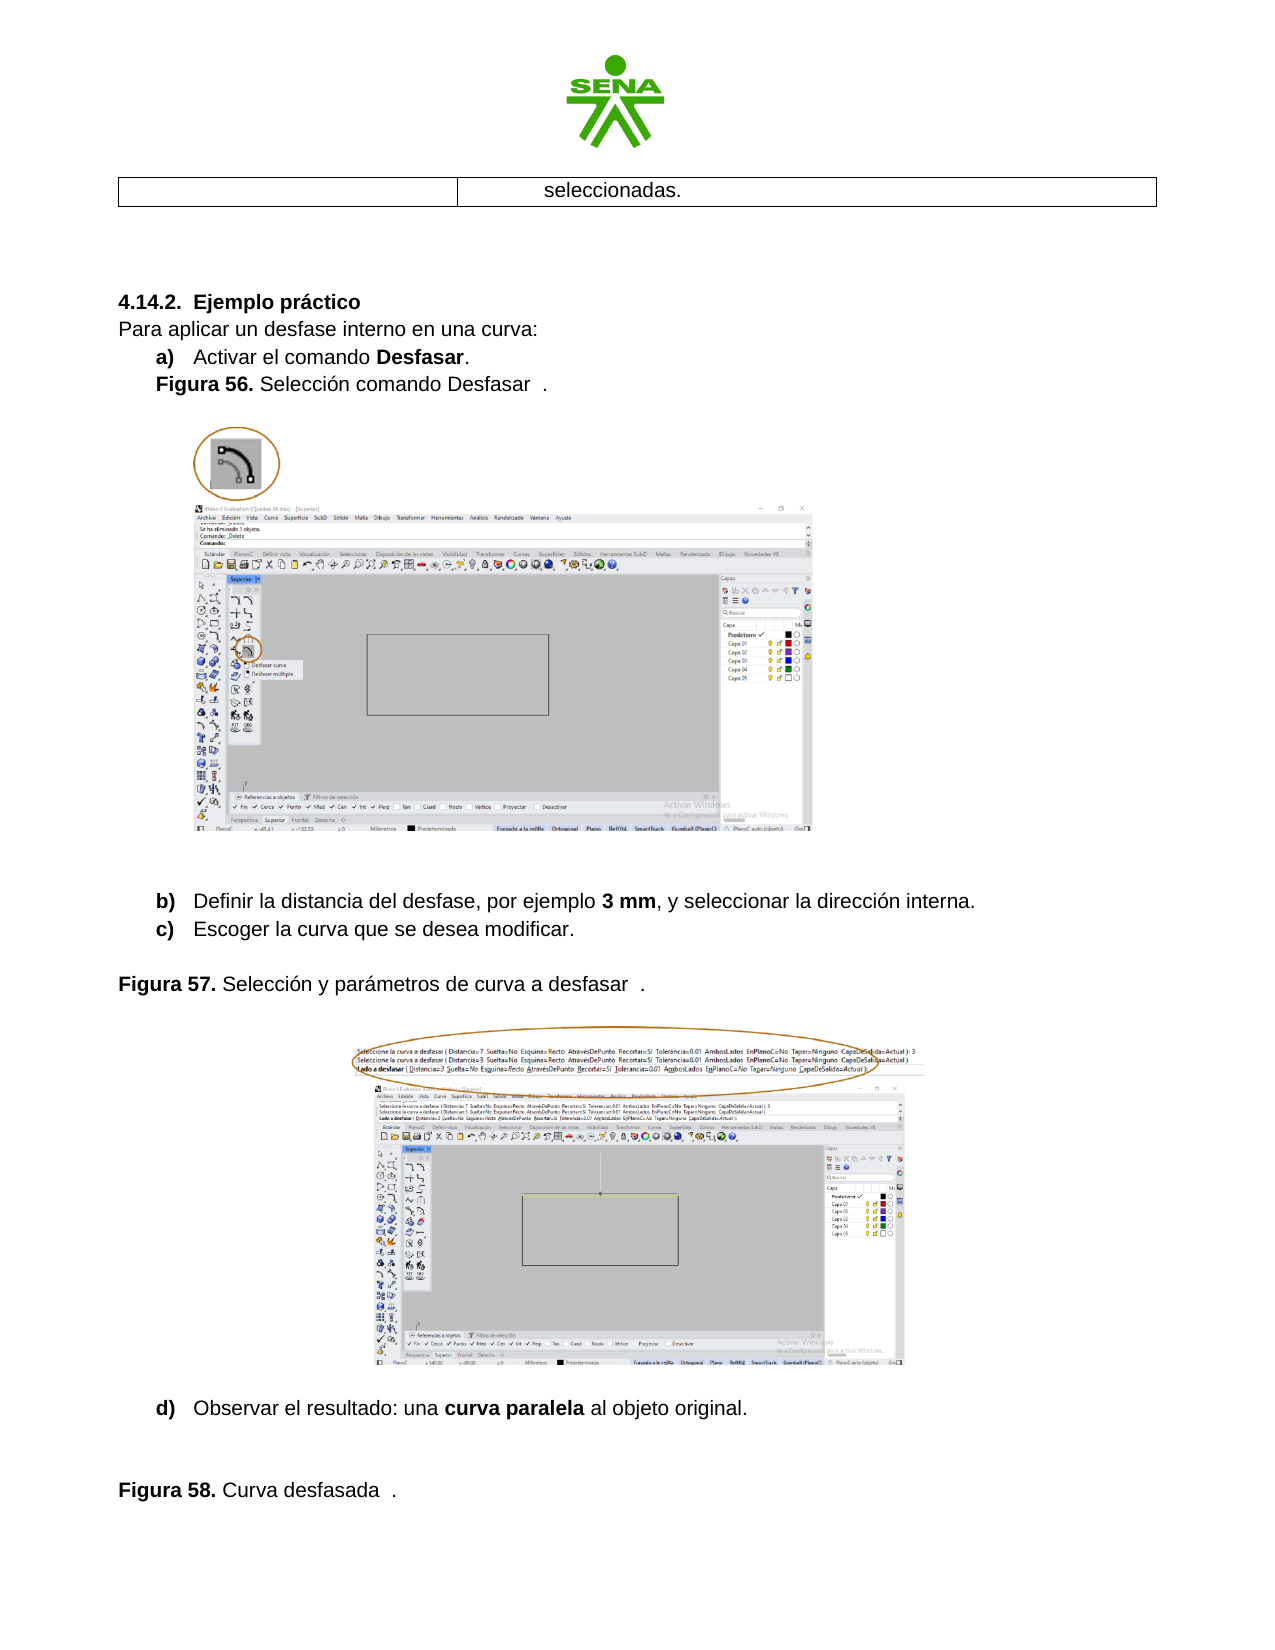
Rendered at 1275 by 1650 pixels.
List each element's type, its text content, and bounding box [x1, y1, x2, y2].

picture [193, 427, 813, 831]
picture [566, 55, 664, 148]
text Figura 58. Curva desfasada . [118, 1478, 1157, 1502]
text Figura 56. Selección comando Desfasar . [156, 372, 1157, 396]
text Para aplicar un desfase interno en una curva: [118, 317, 1157, 341]
text Figura 57. Selección y parámetros de curva a desfasar . [118, 972, 1157, 996]
picture [351, 1026, 924, 1365]
list Activar el comando Desfasar. [156, 344, 1157, 368]
table_header [119, 178, 457, 206]
list Ejemplo práctico [118, 289, 1157, 313]
list Definir la distancia del desfase, por ejemplo 3 mm, y seleccionar la dirección interna. [156, 889, 1157, 913]
list Escoger la curva que se desea modificar. [156, 917, 1157, 941]
list Observar el resultado: una curva paralela al objeto original. [156, 1396, 1157, 1420]
